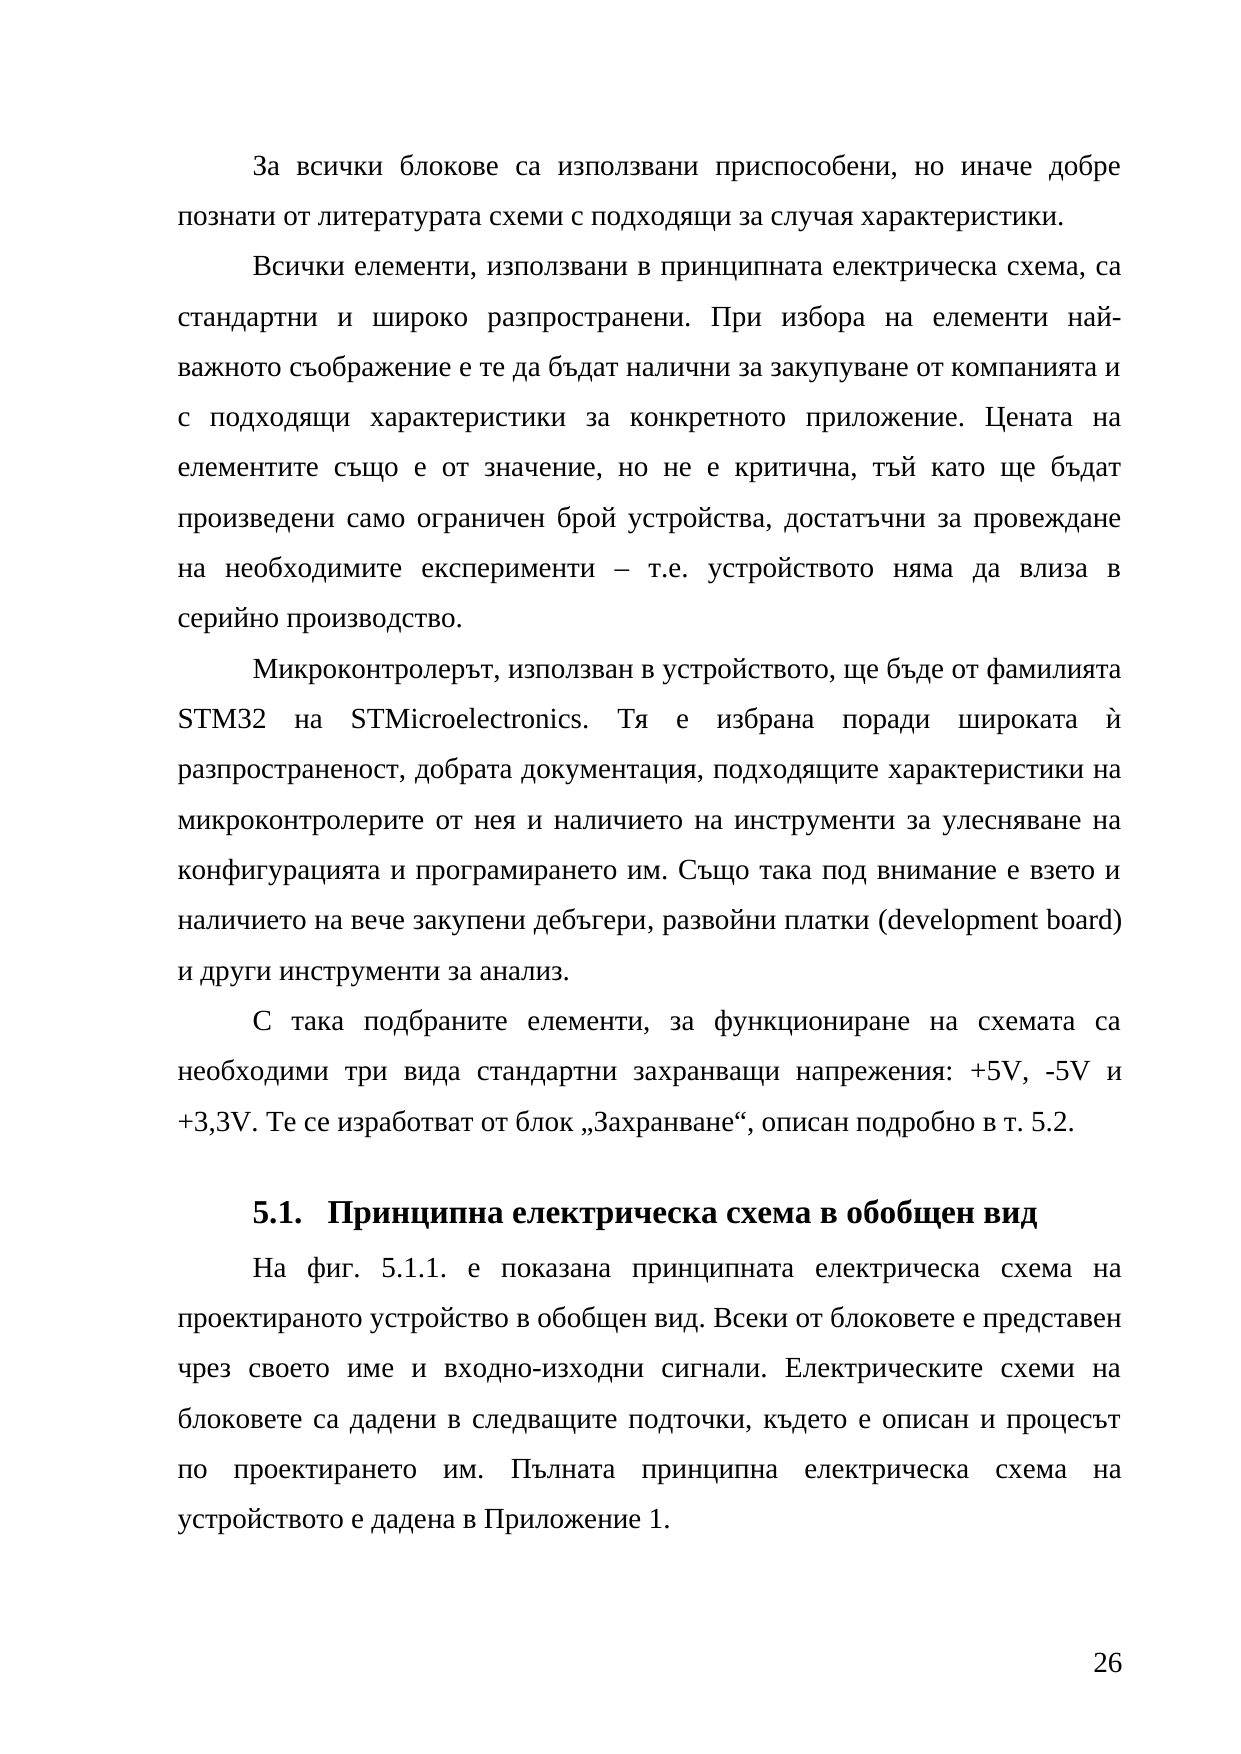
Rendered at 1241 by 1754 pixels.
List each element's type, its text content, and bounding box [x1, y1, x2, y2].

text Микроконтролерът, използван в устройството, ще бъде от фамилията STM32 на STMicroelectronics. Тя е избрана поради широката ѝ разпространеност, добрата документация, подходящите характеристики на микроконтролерите от нея и наличието на инструменти за улесняване на конфигурацията и програмирането им. Също така под внимание е взето и наличието на вече закупени дебъгери, развойни платки (development board) и други инструменти за анализ. [177, 651, 1122, 986]
text За всички блокове са използвани приспособени, но иначе добре познати от литературата схеми с подходящи за случая характеристики. [177, 148, 1122, 232]
text С така подбраните елементи, за функциониране на схемата са необходими три вида стандартни захранващи напрежения: +5V, -5V и +3,3V. Те се изработват от блок „Захранване“, описан подробно в т. 5.2. [177, 1003, 1122, 1137]
text На фиг. 5.1.1. е показана принципната електрическа схема на проектираното устройство в обобщен вид. Всеки от блоковете е представен чрез своето име и входно-изходни сигнали. Електрическите схеми на блоковете са дадени в следващите подточки, където е описан и процесът по проектирането им. Пълната принципна електрическа схема на устройството е дадена в Приложение 1. [177, 1250, 1122, 1535]
subtitle Принципна електрическа схема в обобщен вид [215, 1192, 1122, 1231]
text Всички елементи, използвани в принципната електрическа схема, са стандартни и широко разпространени. При избора на елементи най-важното съображение е те да бъдат налични за закупуване от компанията и с подходящи характеристики за конкретното приложение. Цената на елементите също е от значение, но не е критична, тъй като ще бъдат произведени само ограничен брой устройства, достатъчни за провеждане на необходимите експерименти – т.е. устройството няма да влиза в серийно производство. [177, 248, 1122, 634]
